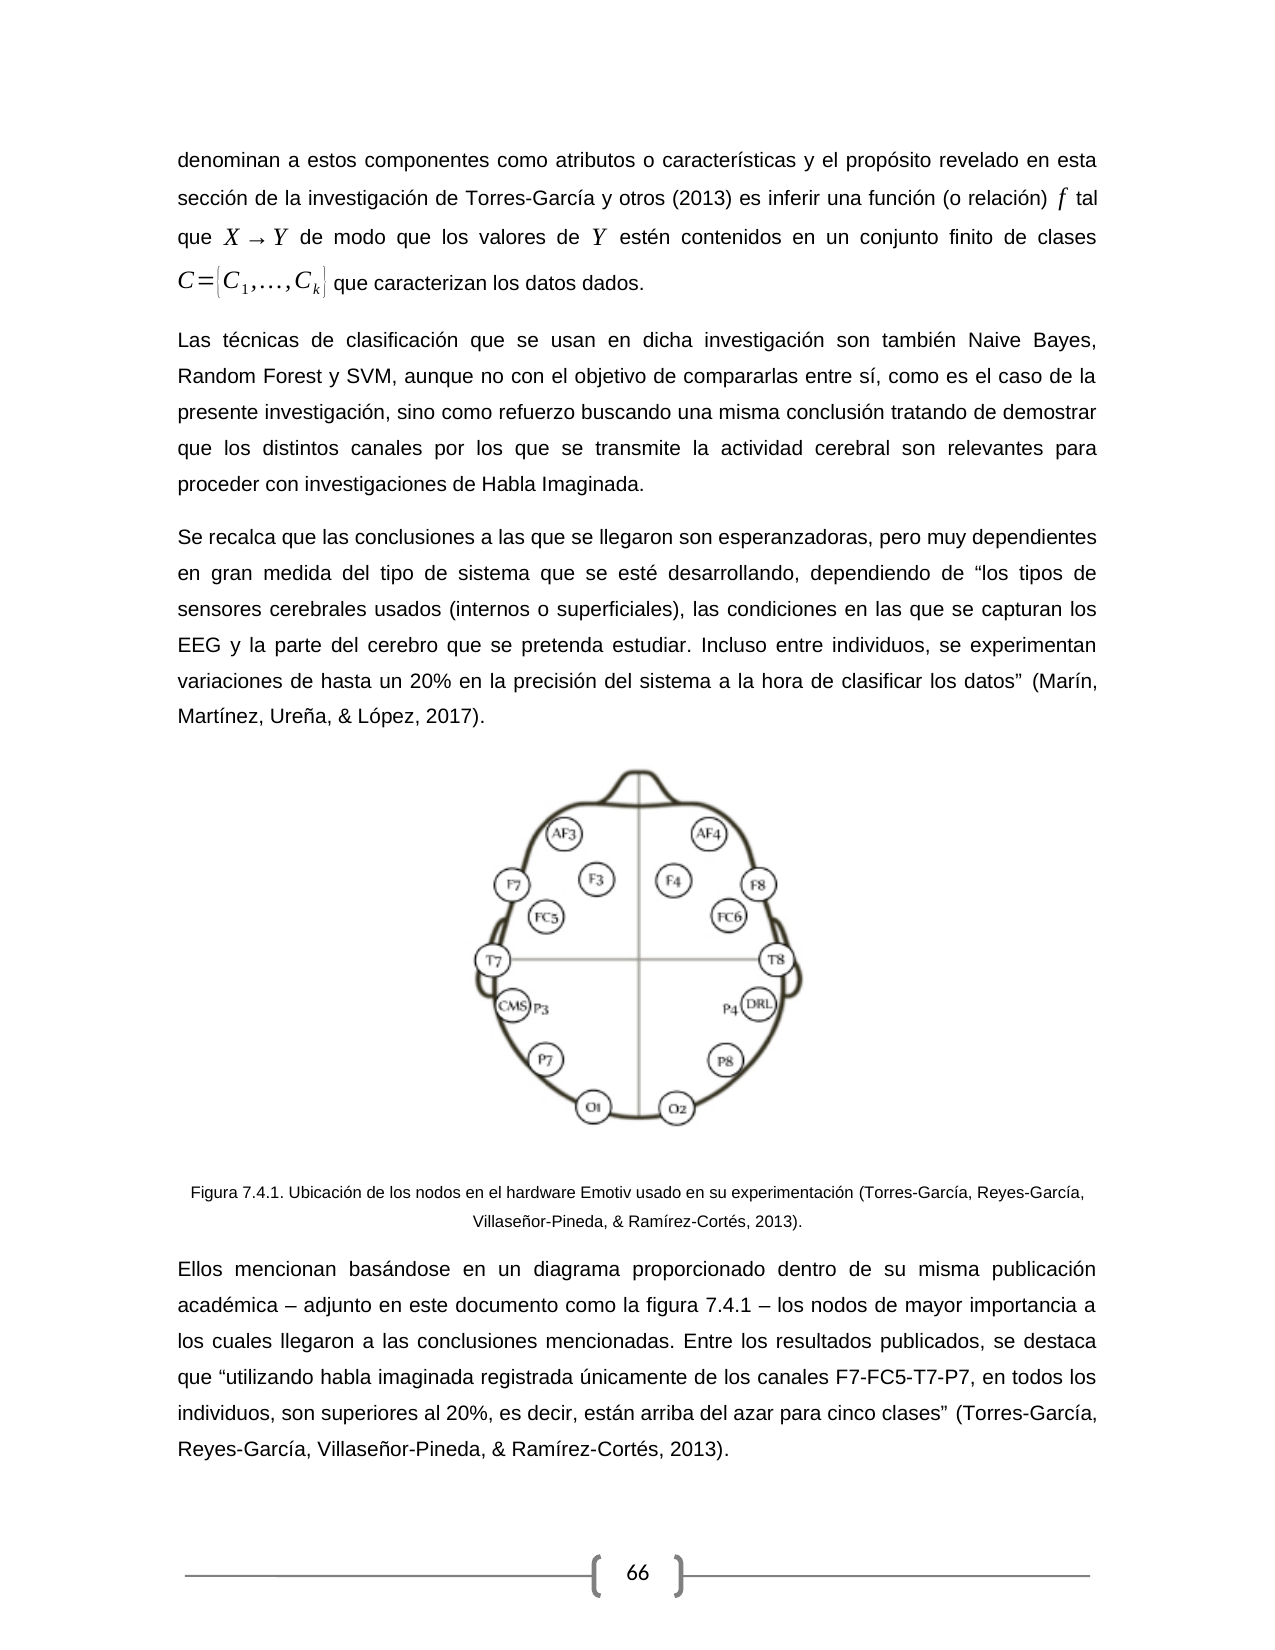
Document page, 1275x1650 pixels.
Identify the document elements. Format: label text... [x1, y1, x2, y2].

text Se recalca que las conclusiones a las que se llegaron son esperanzadoras, pero muy dependientes en gran medida del tipo de sistema que se esté desarrollando, dependiendo de “los tipos de sensores cerebrales usados (internos o superficiales), las condiciones en las que se capturan los EEG y la parte del cerebro que se pretenda estudiar. Incluso entre individuos, se experimentan variaciones de hasta un 20% en la precisión del sistema a la hora de clasificar los datos” . [177, 525, 1098, 728]
text Las técnicas de clasificación que se usan en dicha investigación son también Naive Bayes, Random Forest y SVM, aunque no con el objetivo de compararlas entre sí, como es el caso de la presente investigación, sino como refuerzo buscando una misma conclusión tratando de demostrar que los distintos canales por los que se transmite la actividad cerebral son relevantes para proceder con investigaciones de Habla Imaginada. [177, 328, 1098, 496]
picture [450, 757, 826, 1153]
text Ellos mencionan basándose en un diagrama proporcionado dentro de su misma publicación académica – adjunto en este documento como la figura 7.4.1 – los nodos de mayor importancia a los cuales llegaron a las conclusiones mencionadas. Entre los resultados publicados, se destaca que “utilizando habla imaginada registrada únicamente de los canales F7-FC5-T7-P7, en todos los individuos, son superiores al 20%, es decir, están arriba del azar para cinco clases” . [177, 1257, 1098, 1461]
text Figura 7.4.1. Ubicación de los nodos en el hardware Emotiv usado en su experimentación . [177, 1183, 1098, 1231]
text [177, 148, 1098, 300]
